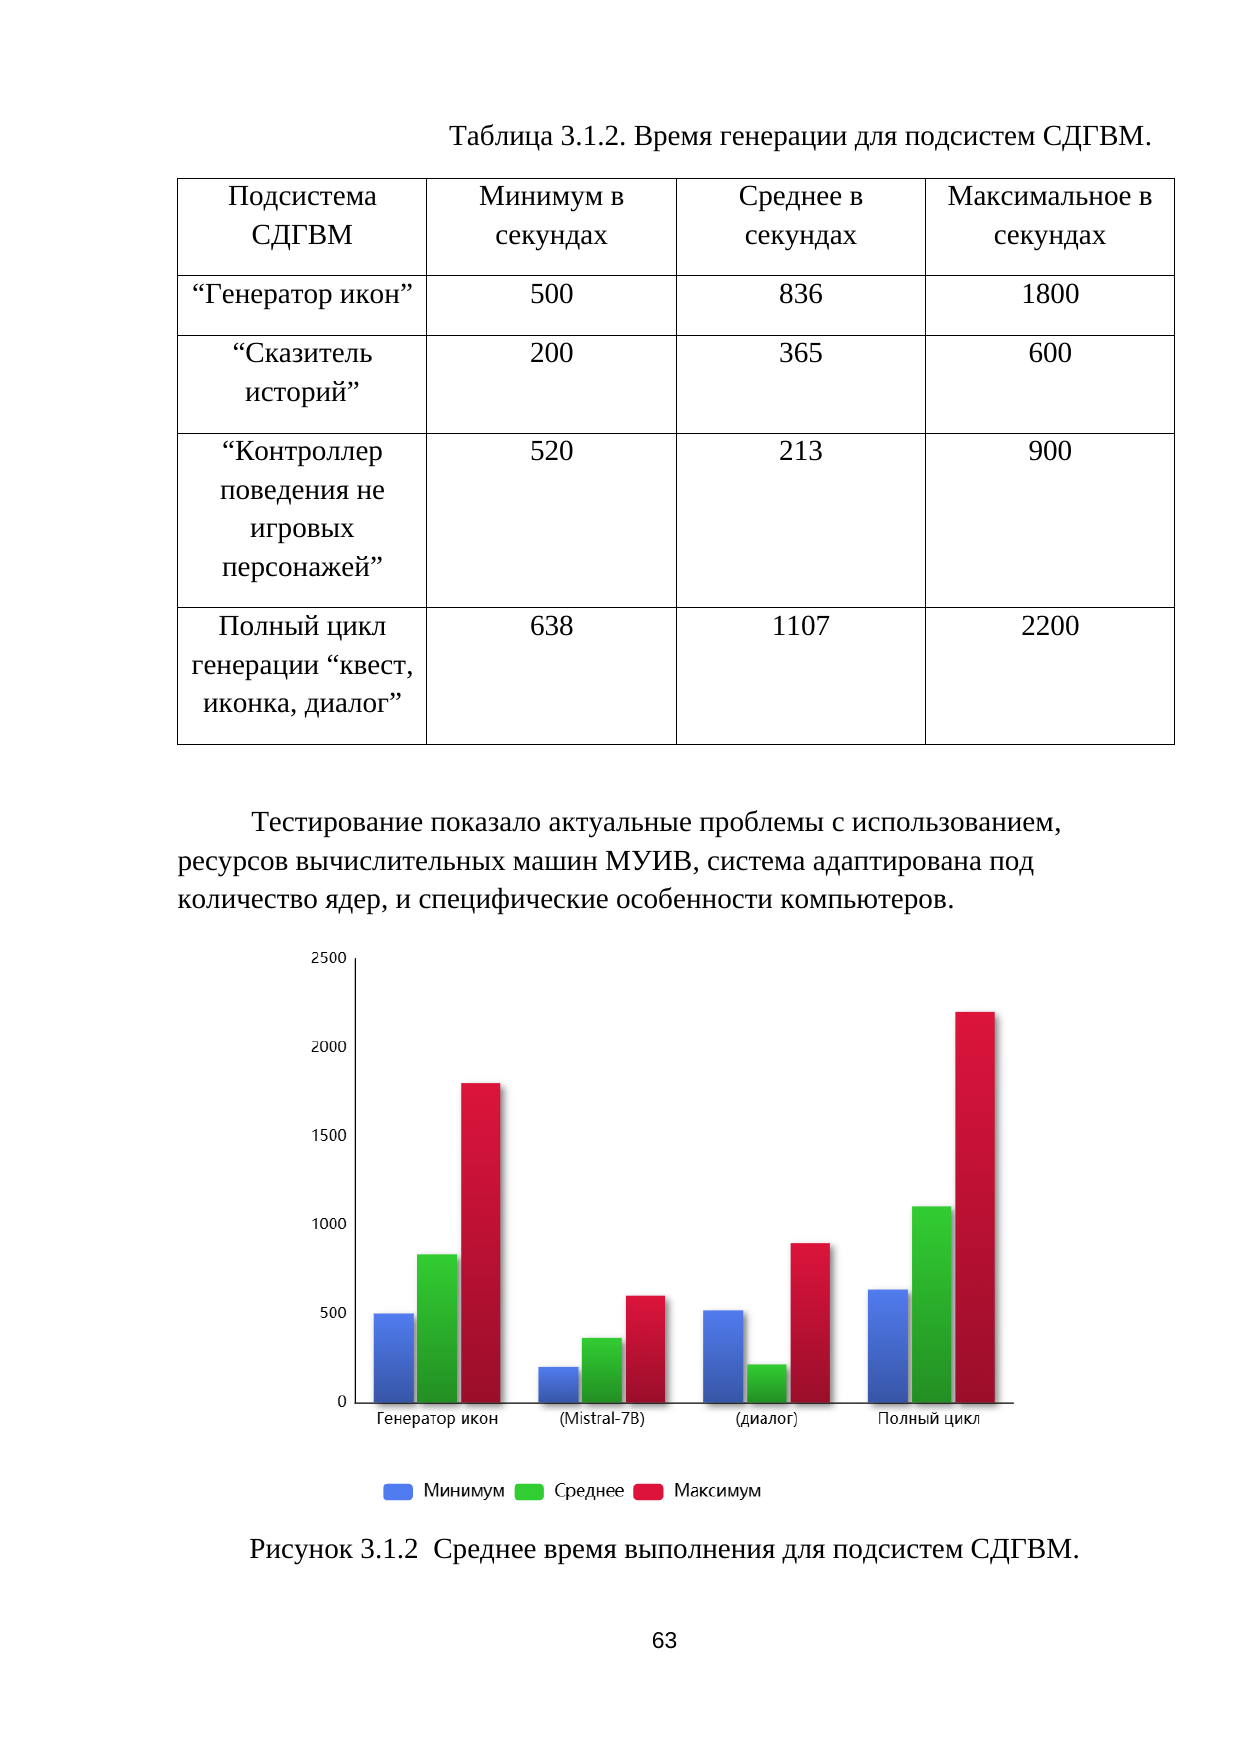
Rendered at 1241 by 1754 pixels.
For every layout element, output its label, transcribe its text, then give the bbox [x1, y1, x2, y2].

table_cell “Сказитель историй” [178, 336, 426, 432]
table_cell 836 [677, 276, 925, 334]
table_header Минимум в секундах [427, 179, 676, 275]
table_header Среднее в секундах [677, 179, 925, 275]
table_cell Полный цикл генерации “квест, иконка, диалог” [178, 608, 426, 744]
picture [301, 940, 1028, 1507]
table_cell 2200 [926, 608, 1174, 744]
table_cell “Генератор икон” [178, 276, 426, 334]
table_cell 1800 [926, 276, 1174, 334]
table_cell 200 [427, 336, 676, 432]
table_cell 213 [677, 434, 925, 607]
text Рисунок 3.1.2 Среднее время выполнения для подсистем СДГВМ. [177, 1531, 1152, 1564]
table_cell 638 [427, 608, 676, 744]
table_cell 365 [677, 336, 925, 432]
table_cell 600 [926, 336, 1174, 432]
text Таблица 3.1.2. Время генерации для подсистем СДГВМ. [177, 118, 1152, 152]
table_cell 1107 [677, 608, 925, 744]
table_cell 500 [427, 276, 676, 334]
table_cell 900 [926, 434, 1174, 607]
table_header Подсистема СДГВМ [178, 179, 426, 275]
table_cell 520 [427, 434, 676, 607]
table_cell “Контроллер поведения не игровых персонажей” [178, 434, 426, 607]
table_header Максимальное в секундах [926, 179, 1174, 275]
text Тестирование показало актуальные проблемы с использованием, ресурсов вычислительных машин МУИВ, система адаптирована под количество ядер, и специфические особенности компьютеров. [177, 804, 1152, 915]
